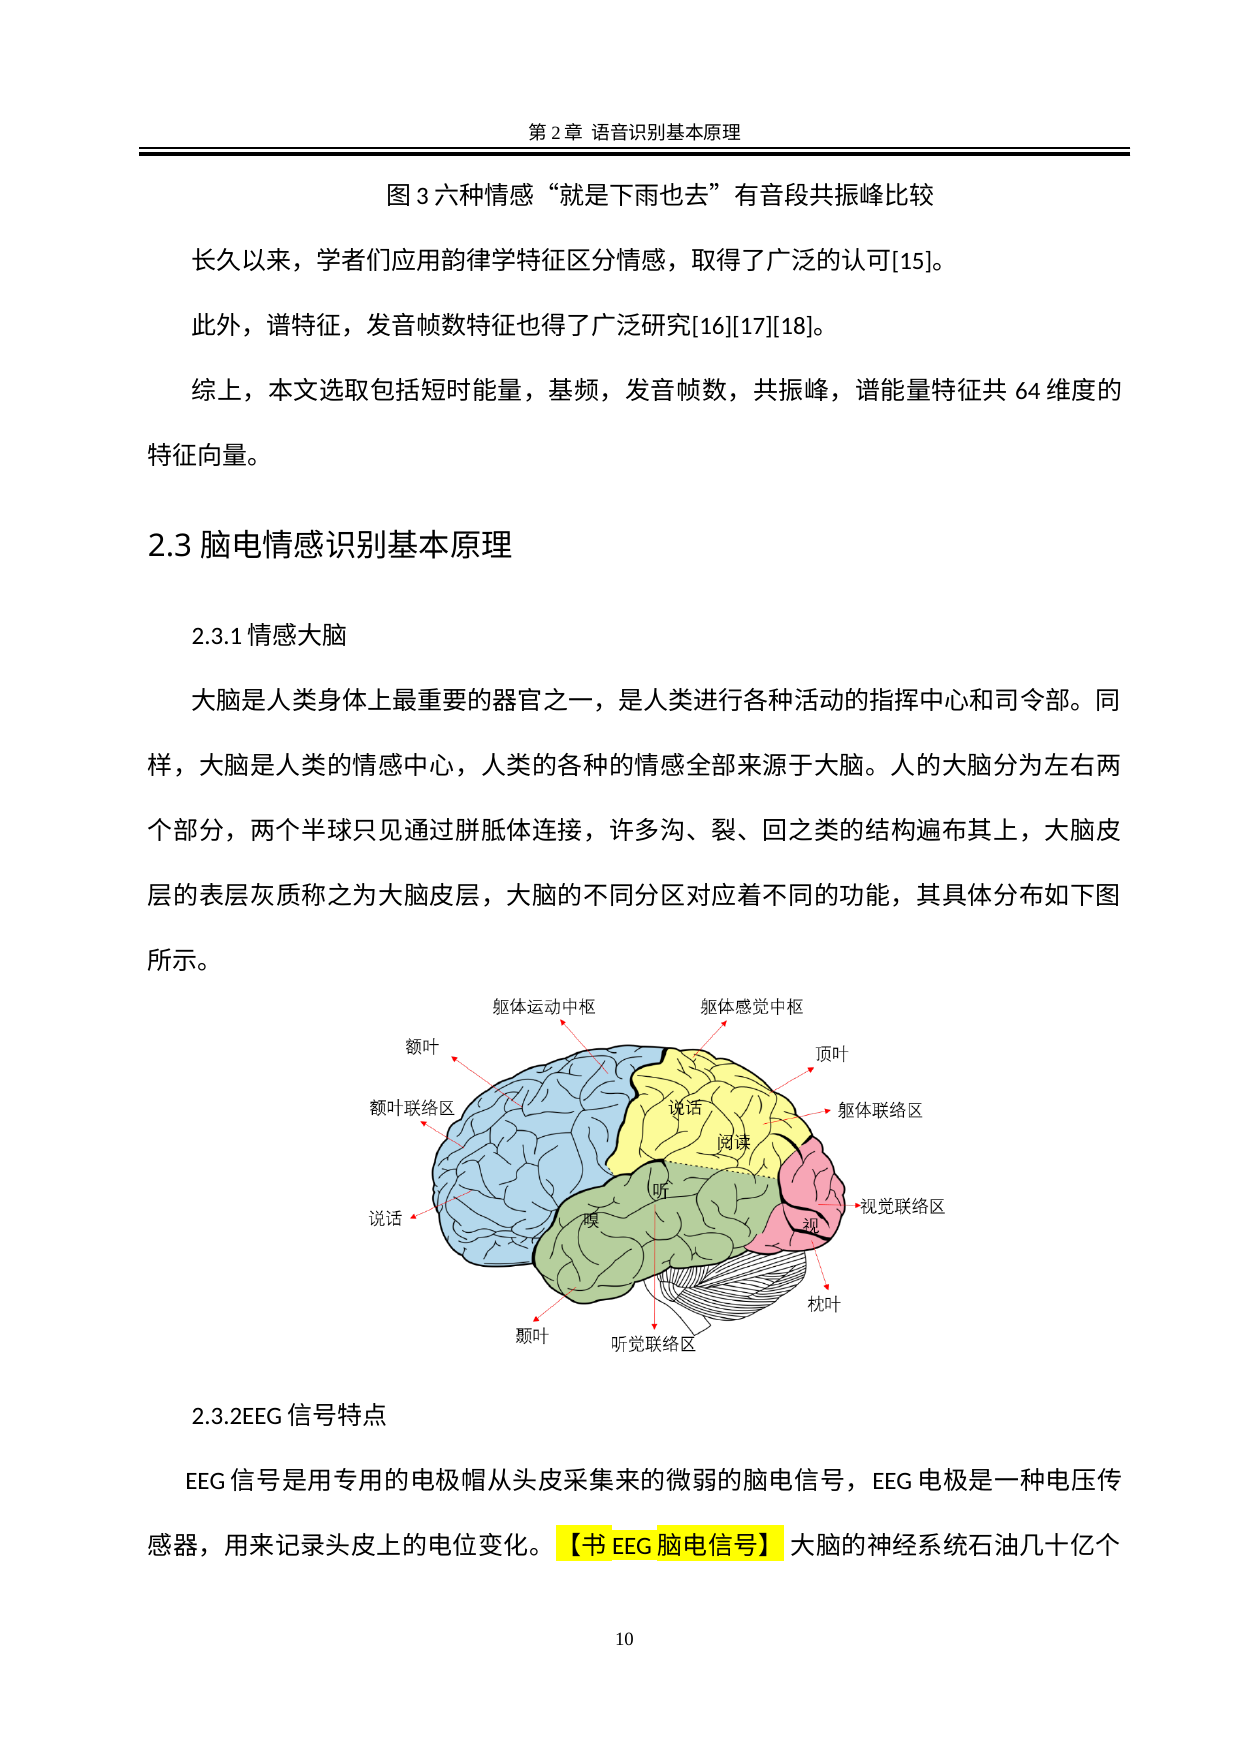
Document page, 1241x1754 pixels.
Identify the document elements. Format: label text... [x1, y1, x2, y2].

text 此外，谱特征，发音帧数特征也得了广泛研究[16][17][18]。 [148, 291, 1122, 356]
text 2.3.2EEG信号特点 [148, 1381, 1122, 1446]
text 长久以来，学者们应用韵律学特征区分情感，取得了广泛的认可[15]。 [148, 226, 1122, 291]
text 2.3 脑电情感识别基本原理 [148, 511, 1122, 576]
text 综上，本文选取包括短时能量，基频，发音帧数，共振峰，谱能量特征共64维度的特征向量。 [148, 356, 1122, 486]
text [148, 1446, 1122, 1576]
text 2.3.1情感大脑 [148, 601, 1122, 666]
picture [357, 990, 956, 1364]
text 大脑是人类身体上最重要的器官之一，是人类进行各种活动的指挥中心和司令部。同样，大脑是人类的情感中心，人类的各种的情感全部来源于大脑。人的大脑分为左右两个部分，两个半球只见通过胼胝体连接，许多沟、裂、回之类的结构遍布其上，大脑皮层的表层灰质称之为大脑皮层，大脑的不同分区对应着不同的功能，其具体分布如下图所示。 [148, 666, 1122, 991]
text 图3 六种情感“就是下雨也去”有音段共振峰比较 [148, 161, 1122, 226]
